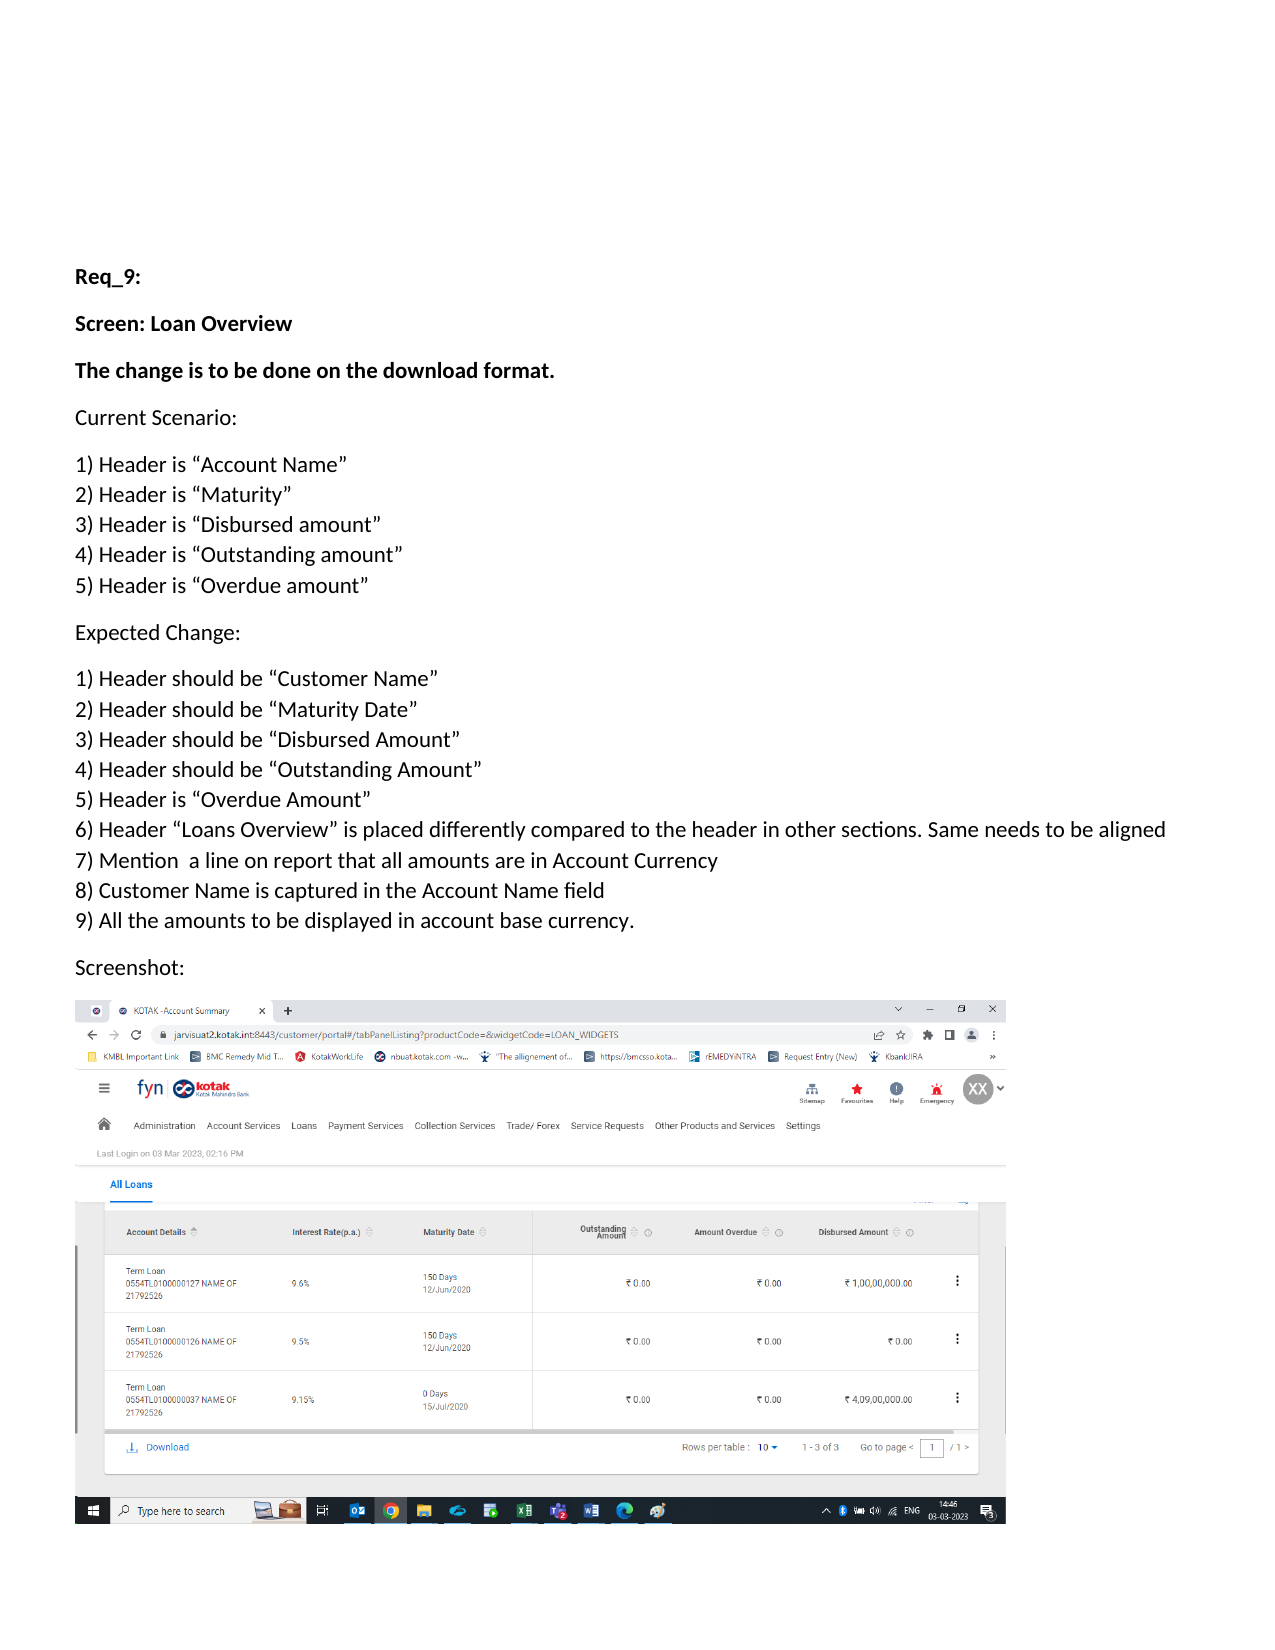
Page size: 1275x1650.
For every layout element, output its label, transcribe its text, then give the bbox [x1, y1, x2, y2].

picture [75, 1000, 1006, 1524]
text Expected Change: [75, 618, 1200, 646]
text Current Scenario: [75, 403, 1200, 431]
text 1) Header should be “Customer Name” 2) Header should be “Maturity Date” 3) Header should be “Disbursed Amount” 4) Header should be “Outstanding Amount” 5) Header is “Overdue Amount” 6) Header “Loans Overview” is placed differently compared to the header in other sections. Same needs to be aligned 7) Mention a line on report that all amounts are in Account Currency 8) Customer Name is captured in the Account Name field 9) All the amounts to be displayed in account base currency. [75, 664, 1200, 934]
text Req_9: [75, 262, 1200, 291]
text 1) Header is “Account Name” 2) Header is “Maturity” 3) Header is “Disbursed amount” 4) Header is “Outstanding amount” 5) Header is “Overdue amount” [75, 450, 1200, 599]
text Screen: Loan Overview [75, 309, 1200, 337]
text Screenshot: [75, 953, 1200, 981]
text The change is to be done on the download format. [75, 356, 1200, 384]
